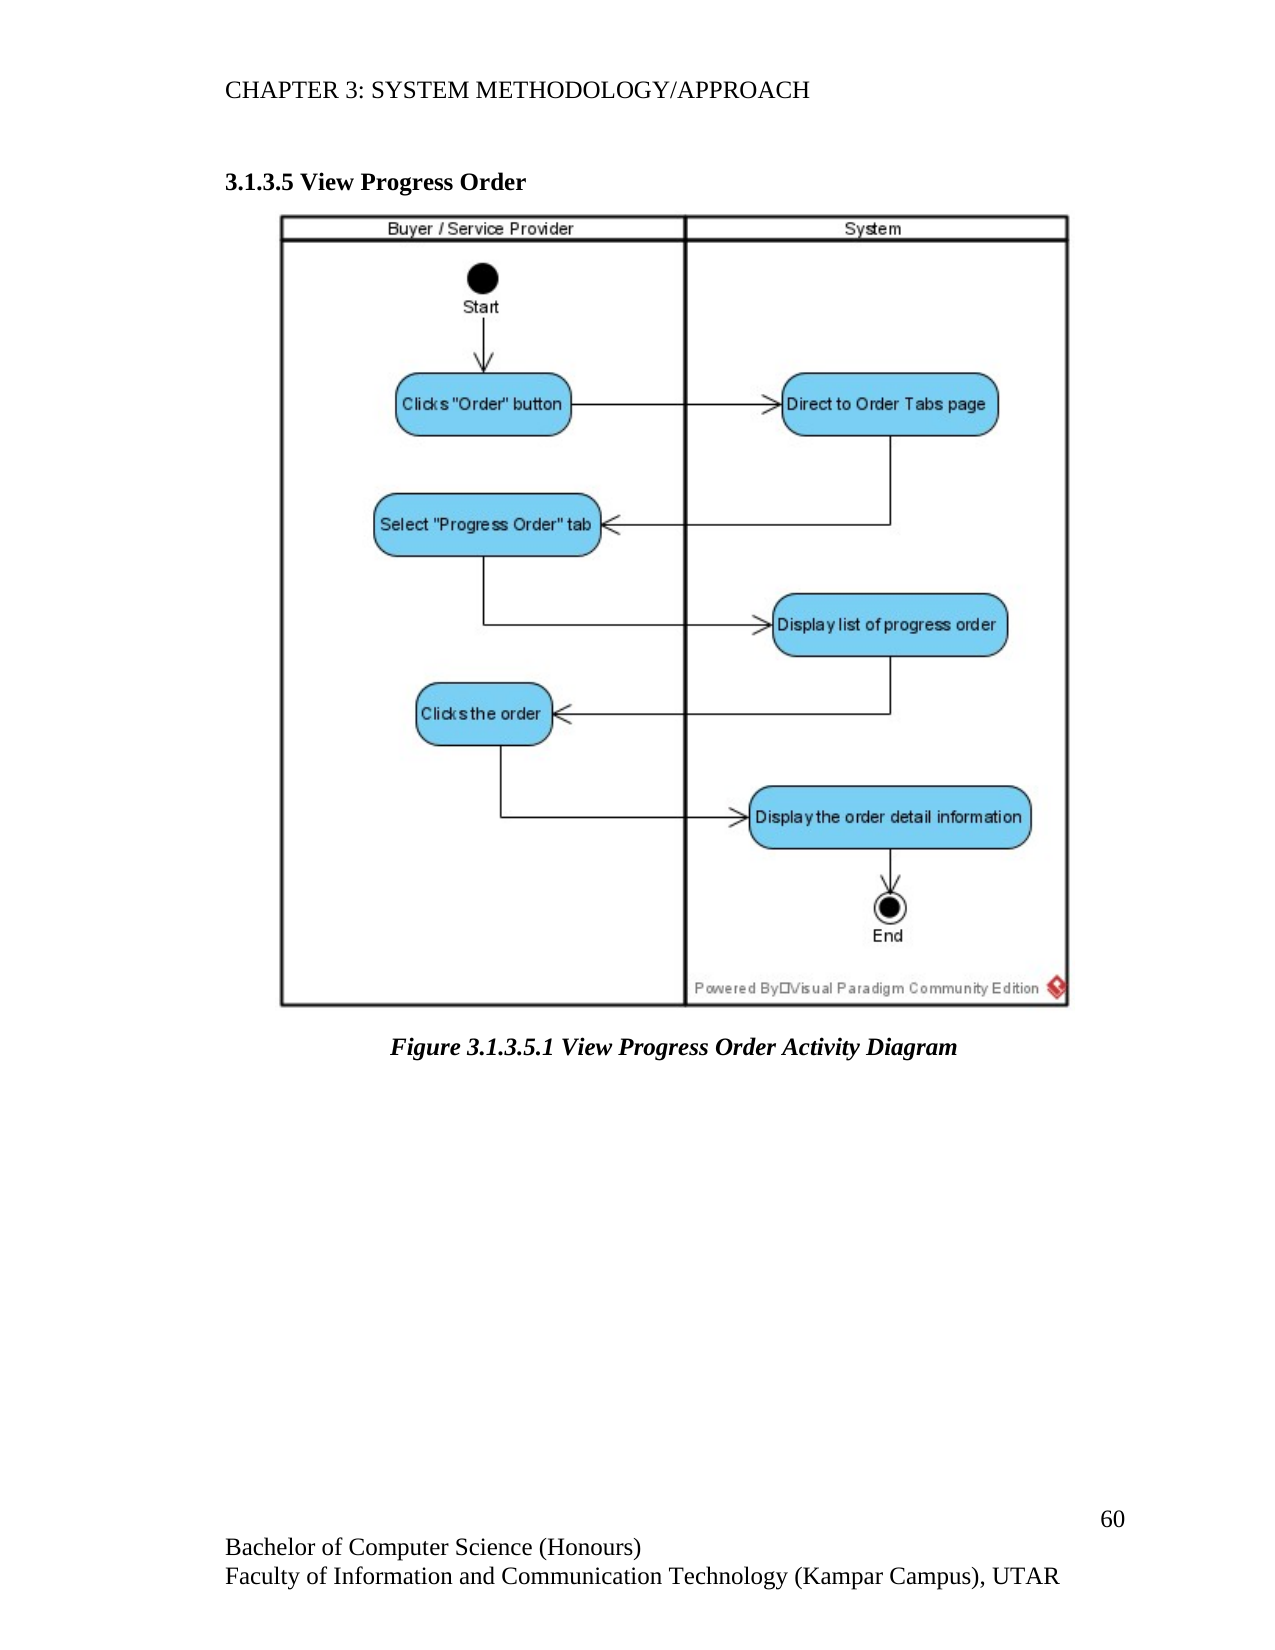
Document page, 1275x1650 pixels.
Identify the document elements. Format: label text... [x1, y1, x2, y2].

subtitle 3.1.3.5 View Progress Order [225, 167, 1125, 195]
text Figure 3.1.3.5.1 View Progress Order Activity Diagram [225, 1032, 1125, 1061]
picture [275, 210, 1075, 1014]
